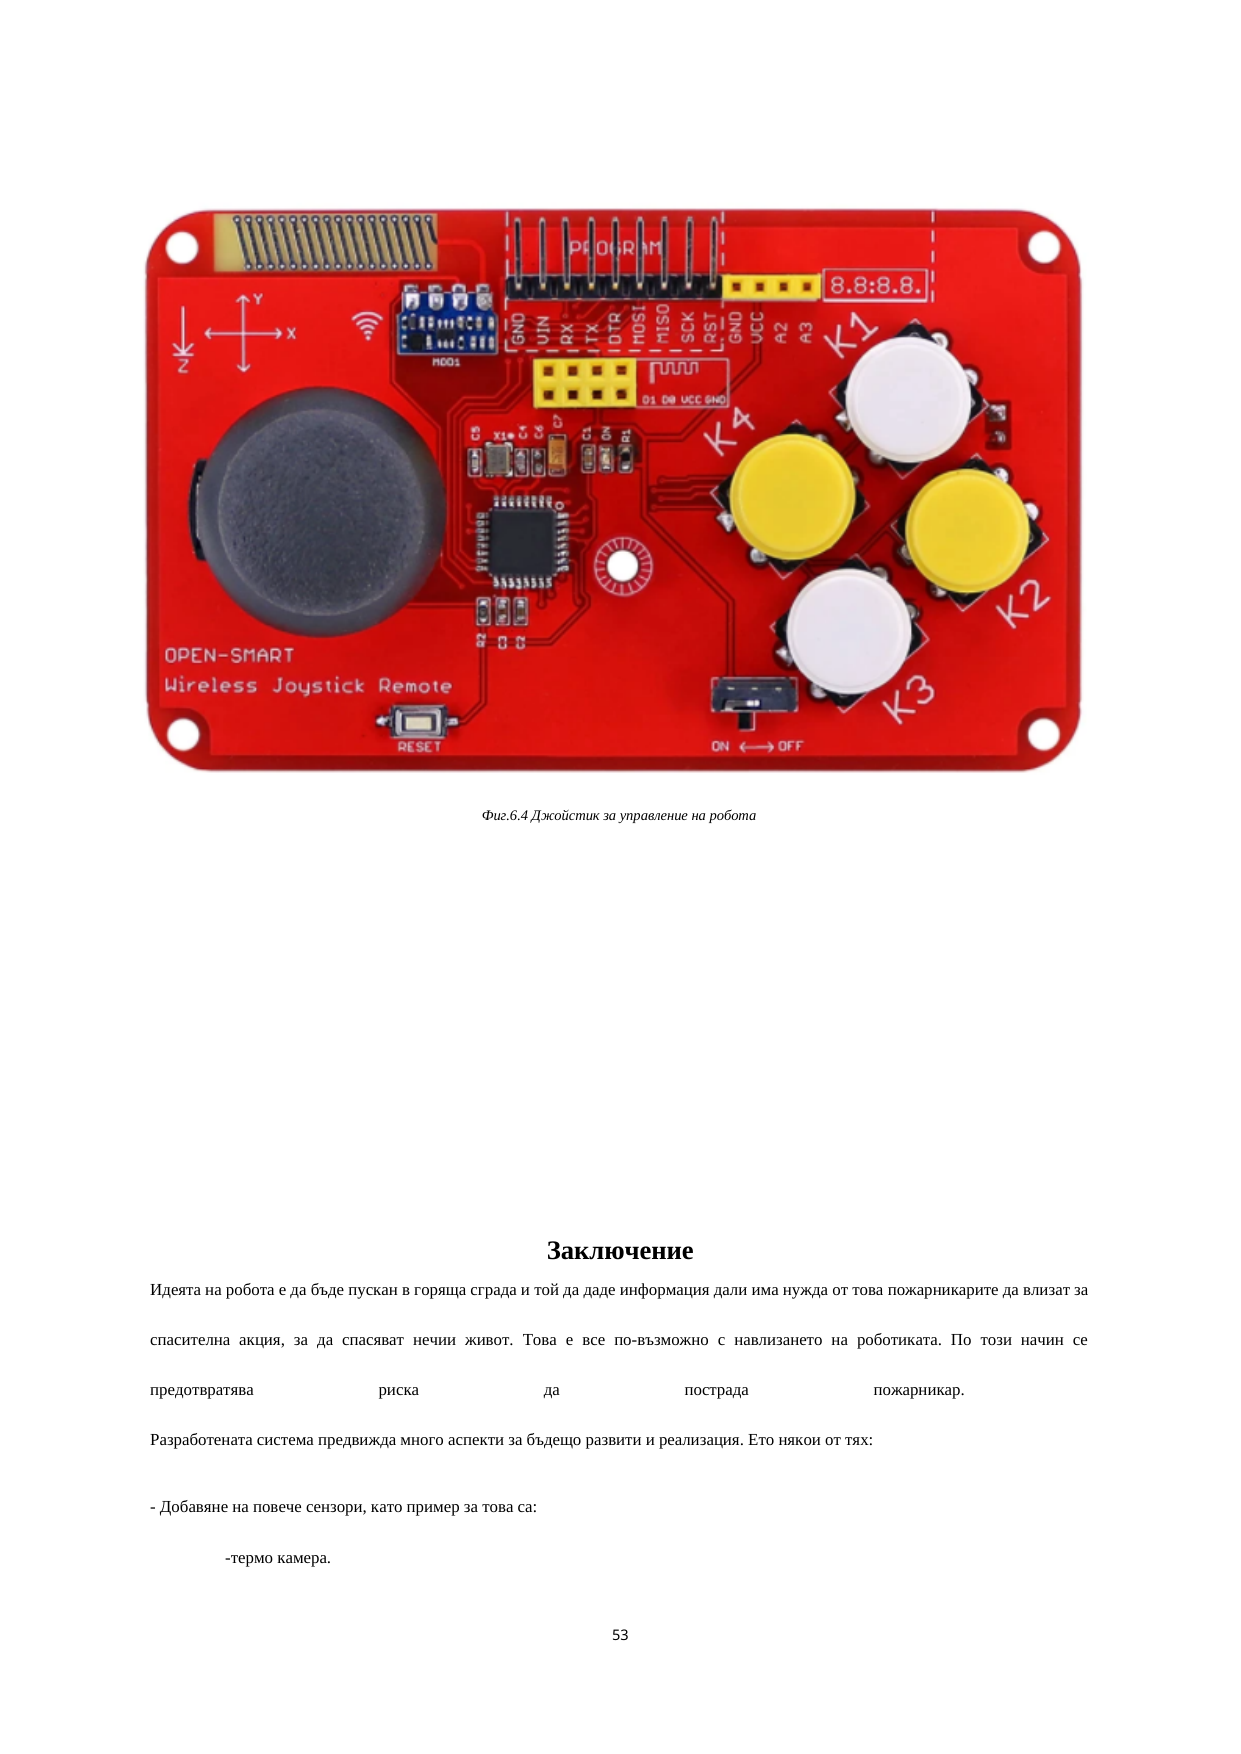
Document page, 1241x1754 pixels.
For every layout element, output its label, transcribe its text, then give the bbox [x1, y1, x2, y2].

text -термо камера. [150, 1533, 1165, 1567]
picture [133, 195, 1107, 779]
text - Добавяне на повече сензори, като пример за това са: [75, 1483, 1165, 1517]
text Идеята на робота е да бъде пускан в горяща сграда и той да даде информация дали има нужда от това пожарникарите да влизат за спасителна акция, за да спасяват нечии живот. Това е все по-възможно с навлизането на роботиката. По този начин се предотвратява риска да пострада пожарникар. Разработената система предвижда много аспекти за бъдещо развити и реализация. Ето някои от тях: [150, 1265, 1090, 1449]
text Заключение [75, 1212, 1165, 1265]
text Фиг.6.4 Джойстик за управление на робота [75, 795, 1165, 1011]
